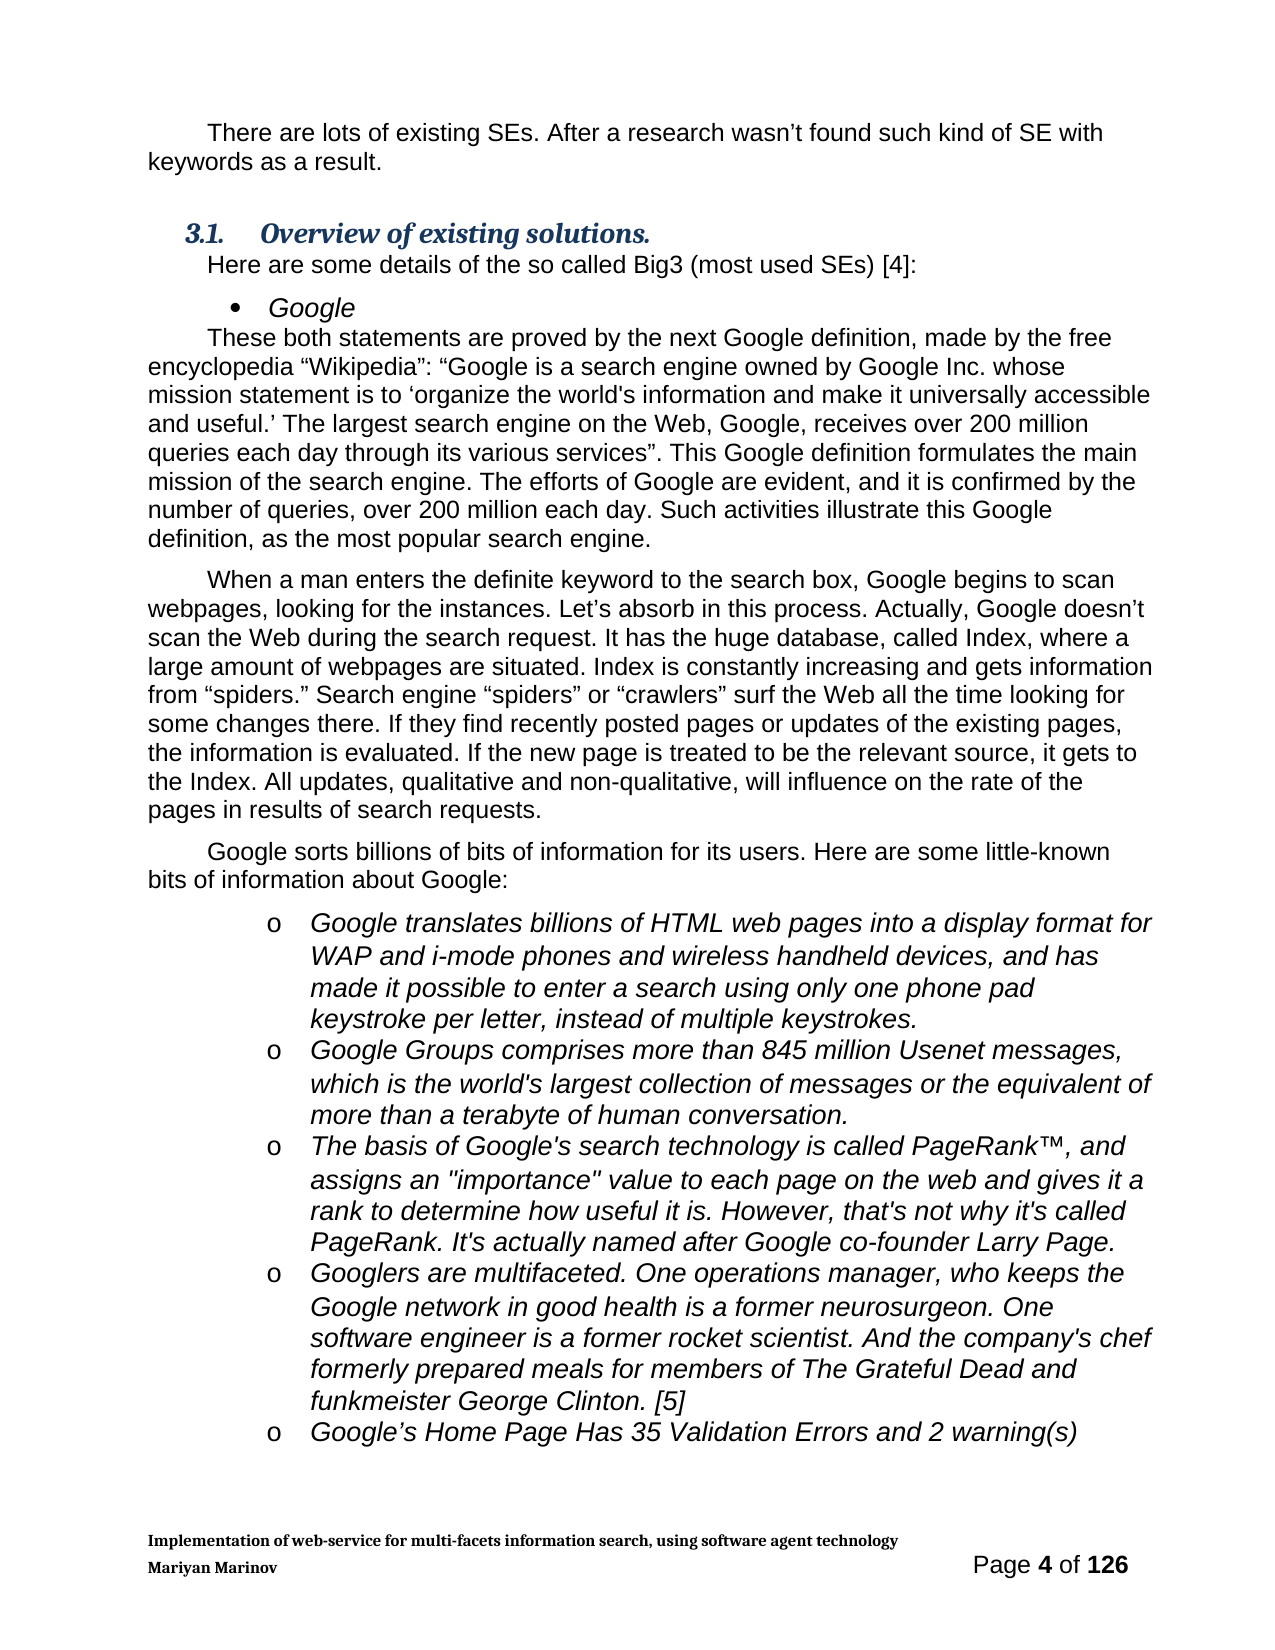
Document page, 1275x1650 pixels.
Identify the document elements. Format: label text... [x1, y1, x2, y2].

list Google’s Home Page Has 35 Validation Errors and 2 warning(s) [266, 1416, 1157, 1449]
text Google sorts billions of bits of information for its users. Here are some little-known bits of information about Google: [148, 837, 1157, 894]
list The basis of Google's search technology is called PageRank™, and assigns an "importance" value to each page on the web and gives it a rank to determine how useful it is. However, that's not why it's called PageRank. It's actually named after Google co-founder Larry Page. [266, 1130, 1157, 1257]
text Here are some details of the so called Big3 (most used SEs) [4]: [148, 250, 1157, 279]
text When a man enters the definite keyword to the search box, Google begins to scan webpages, looking for the instances. Let’s absorb in this process. Actually, Google doesn’t scan the Web during the search request. It has the huge database, called Index, where a large amount of webpages are situated. Index is constantly increasing and gets information from “spiders.” Search engine “spiders” or “crawlers” surf the Web all the time looking for some changes there. If they find recently posted pages or updates of the existing pages, the information is evaluated. If the new page is treated to be the relevant source, it gets to the Index. All updates, qualitative and non-qualitative, will influence on the rate of the pages in results of search requests. [148, 566, 1157, 824]
list Google translates billions of HTML web pages into a display format for WAP and i-mode phones and wireless handheld devices, and has made it possible to enter a search using only one phone pad keystroke per letter, instead of multiple keystrokes. [266, 907, 1157, 1034]
text These both statements are proved by the next Google definition, made by the free encyclopedia “Wikipedia”: “Google is a search engine owned by Google Inc. whose mission statement is to ‘organize the world's information and make it universally accessible and useful.’ The largest search engine on the Web, Google, receives over 200 million queries each day through its various services”. This Google definition formulates the main mission of the search engine. The efforts of Google are evident, and it is confirmed by the number of queries, over 200 million each day. Such activities illustrate this Google definition, as the most popular search engine. [148, 323, 1157, 553]
list Google [231, 292, 1157, 323]
list Googlers are multifaceted. One operations manager, who keeps the Google network in good health is a former neurosurgeon. One software engineer is a former rocket scientist. And the company's chef formerly prepared meals for members of The Grateful Dead and funkmeister George Clinton. [5] [266, 1257, 1157, 1416]
list Google Groups comprises more than 845 million Usenet messages, which is the world's largest collection of messages or the equivalent of more than a terabyte of human conversation. [266, 1034, 1157, 1130]
list Overview of existing solutions. [185, 217, 1157, 250]
text There are lots of existing SEs. After a research wasn’t found such kind of SE with keywords as a result. [148, 118, 1157, 176]
